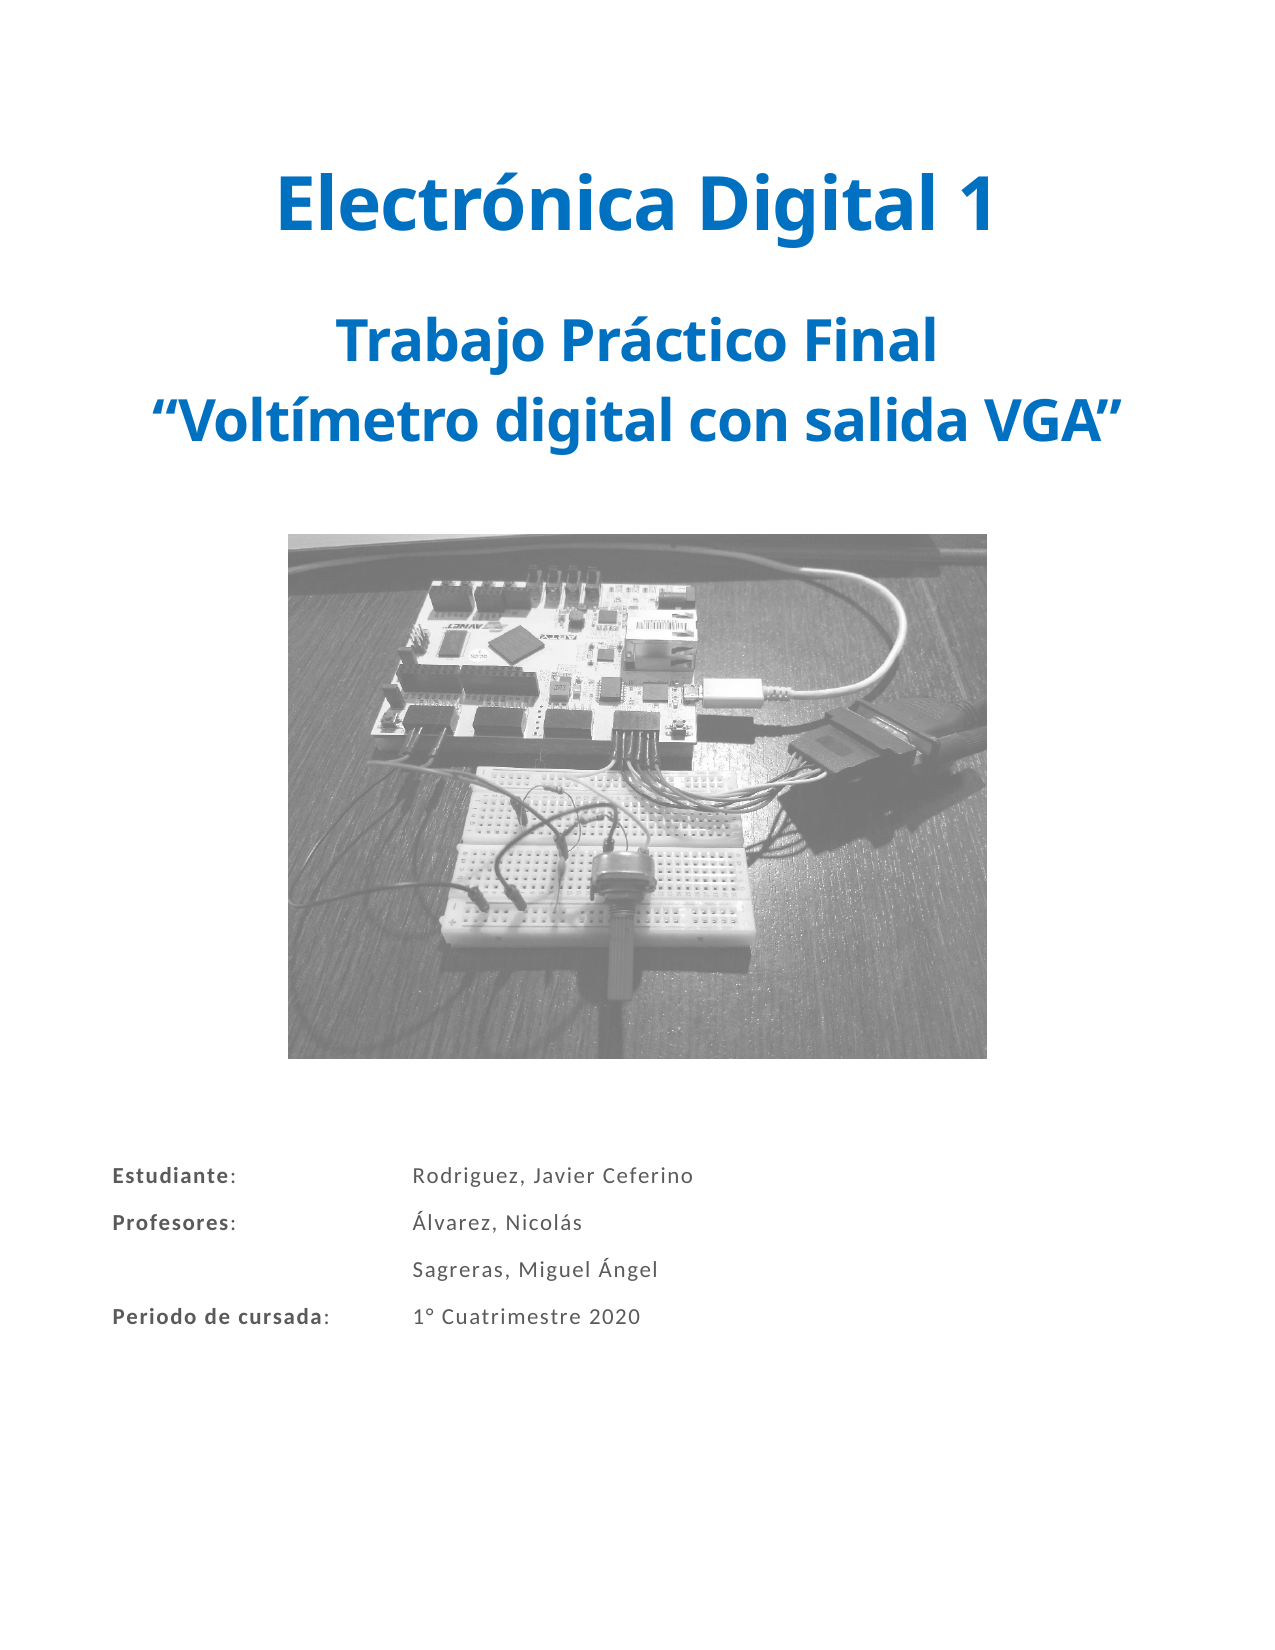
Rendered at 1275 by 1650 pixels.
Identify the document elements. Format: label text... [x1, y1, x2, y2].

title “Voltímetro digital con salida VGA” [112, 378, 1162, 458]
subtitle Profesores: Álvarez, Nicolás [112, 1208, 1162, 1236]
subtitle Estudiante: Rodriguez, Javier Ceferino [112, 1161, 1162, 1189]
title Electrónica Digital 1 [112, 150, 1162, 252]
subtitle Periodo de cursada: 1° Cuatrimestre 2020 [112, 1302, 1162, 1330]
title Trabajo Práctico Final [112, 299, 1162, 378]
subtitle Sagreras, Miguel Ángel [112, 1255, 1162, 1283]
